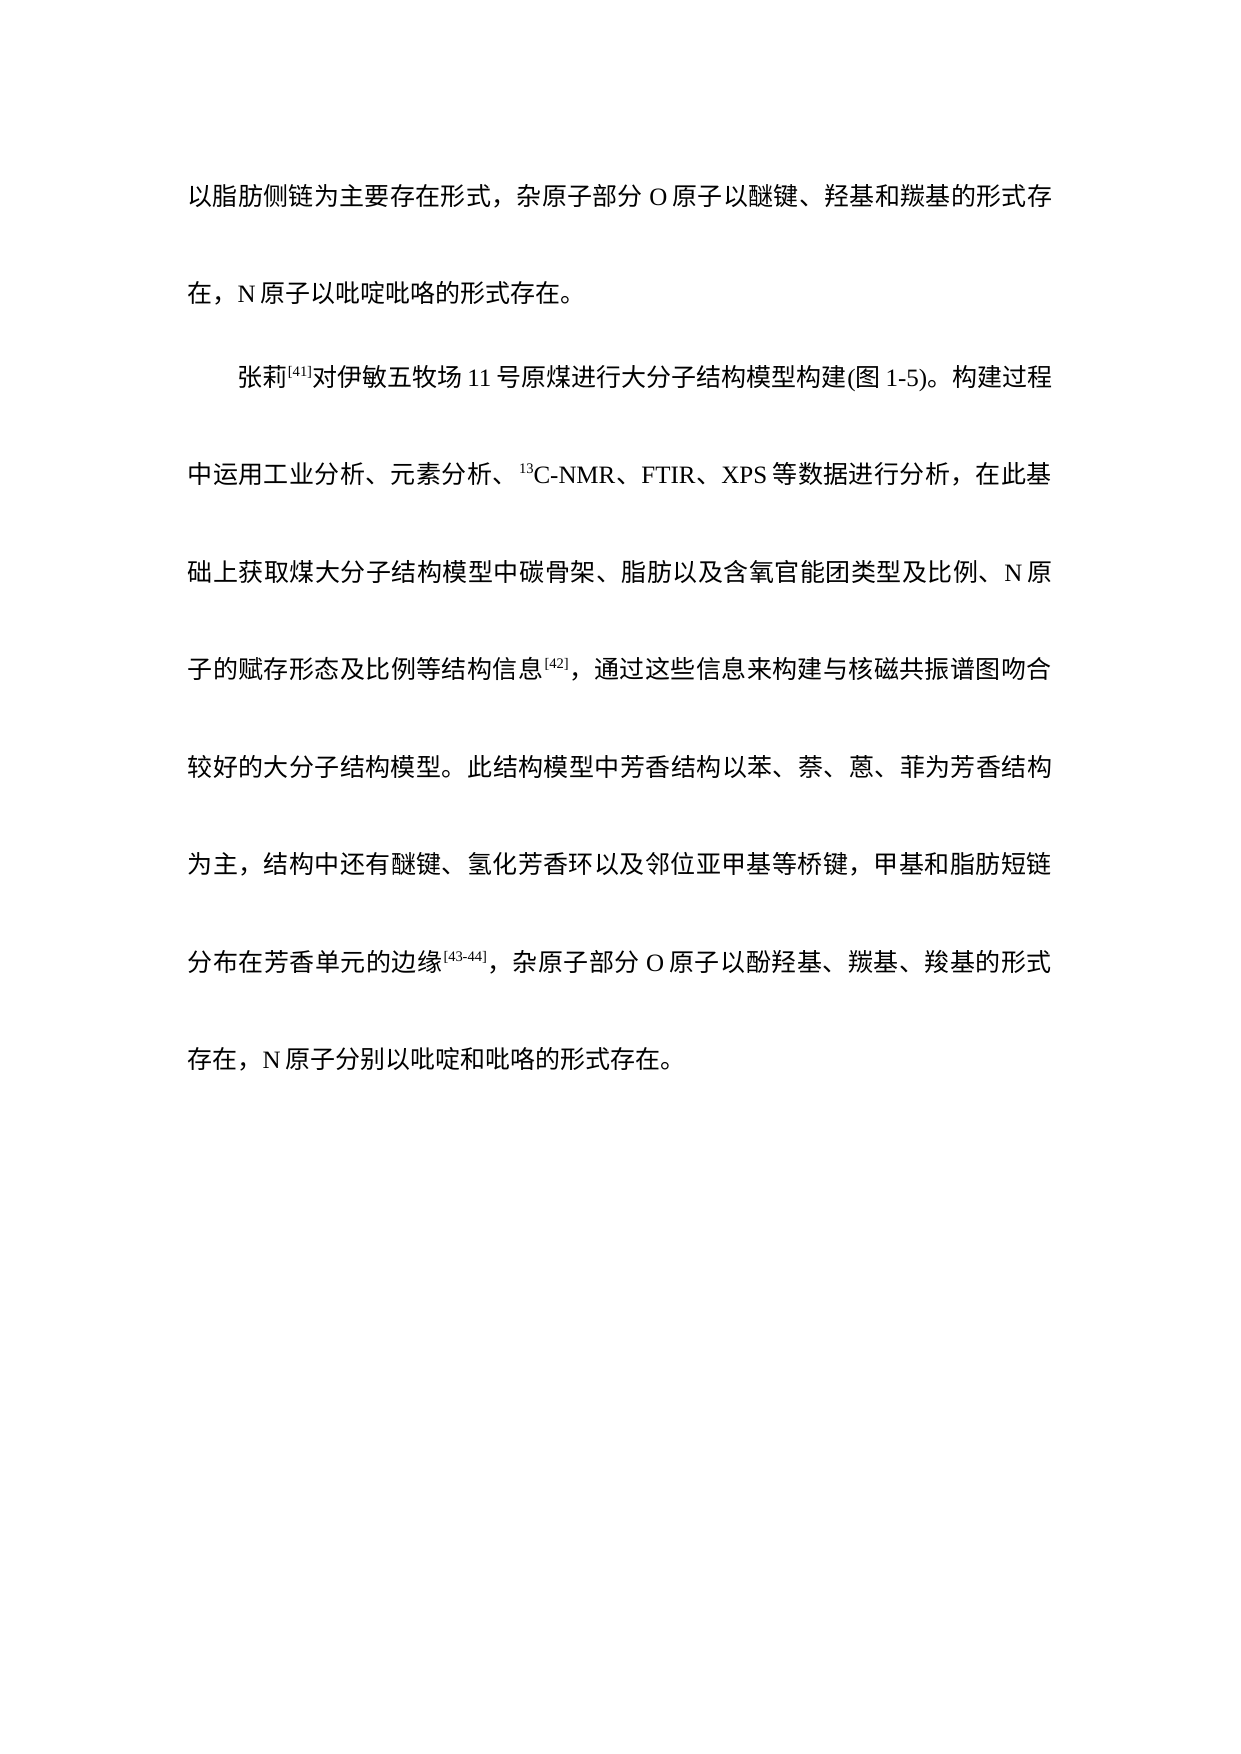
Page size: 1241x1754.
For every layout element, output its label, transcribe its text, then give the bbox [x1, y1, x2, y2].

text 张莉[41]对伊敏五牧场11号原煤进行大分子结构模型构建(图1-5)。构建过程中运用工业分析、元素分析、13C-NMR、FTIR、XPS等数据进行分析，在此基础上获取煤大分子结构模型中碳骨架、脂肪以及含氧官能团类型及比例、N原子的赋存形态及比例等结构信息[42]，通过这些信息来构建与核磁共振谱图吻合较好的大分子结构模型。此结构模型中芳香结构以苯、萘、蒽、菲为芳香结构为主，结构中还有醚键、氢化芳香环以及邻位亚甲基等桥键，甲基和脂肪短链分布在芳香单元的边缘[43-44]，杂原子部分O原子以酚羟基、羰基、羧基的形式存在，N原子分别以吡啶和吡咯的形式存在。 [187, 343, 1053, 1090]
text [187, 162, 1053, 324]
